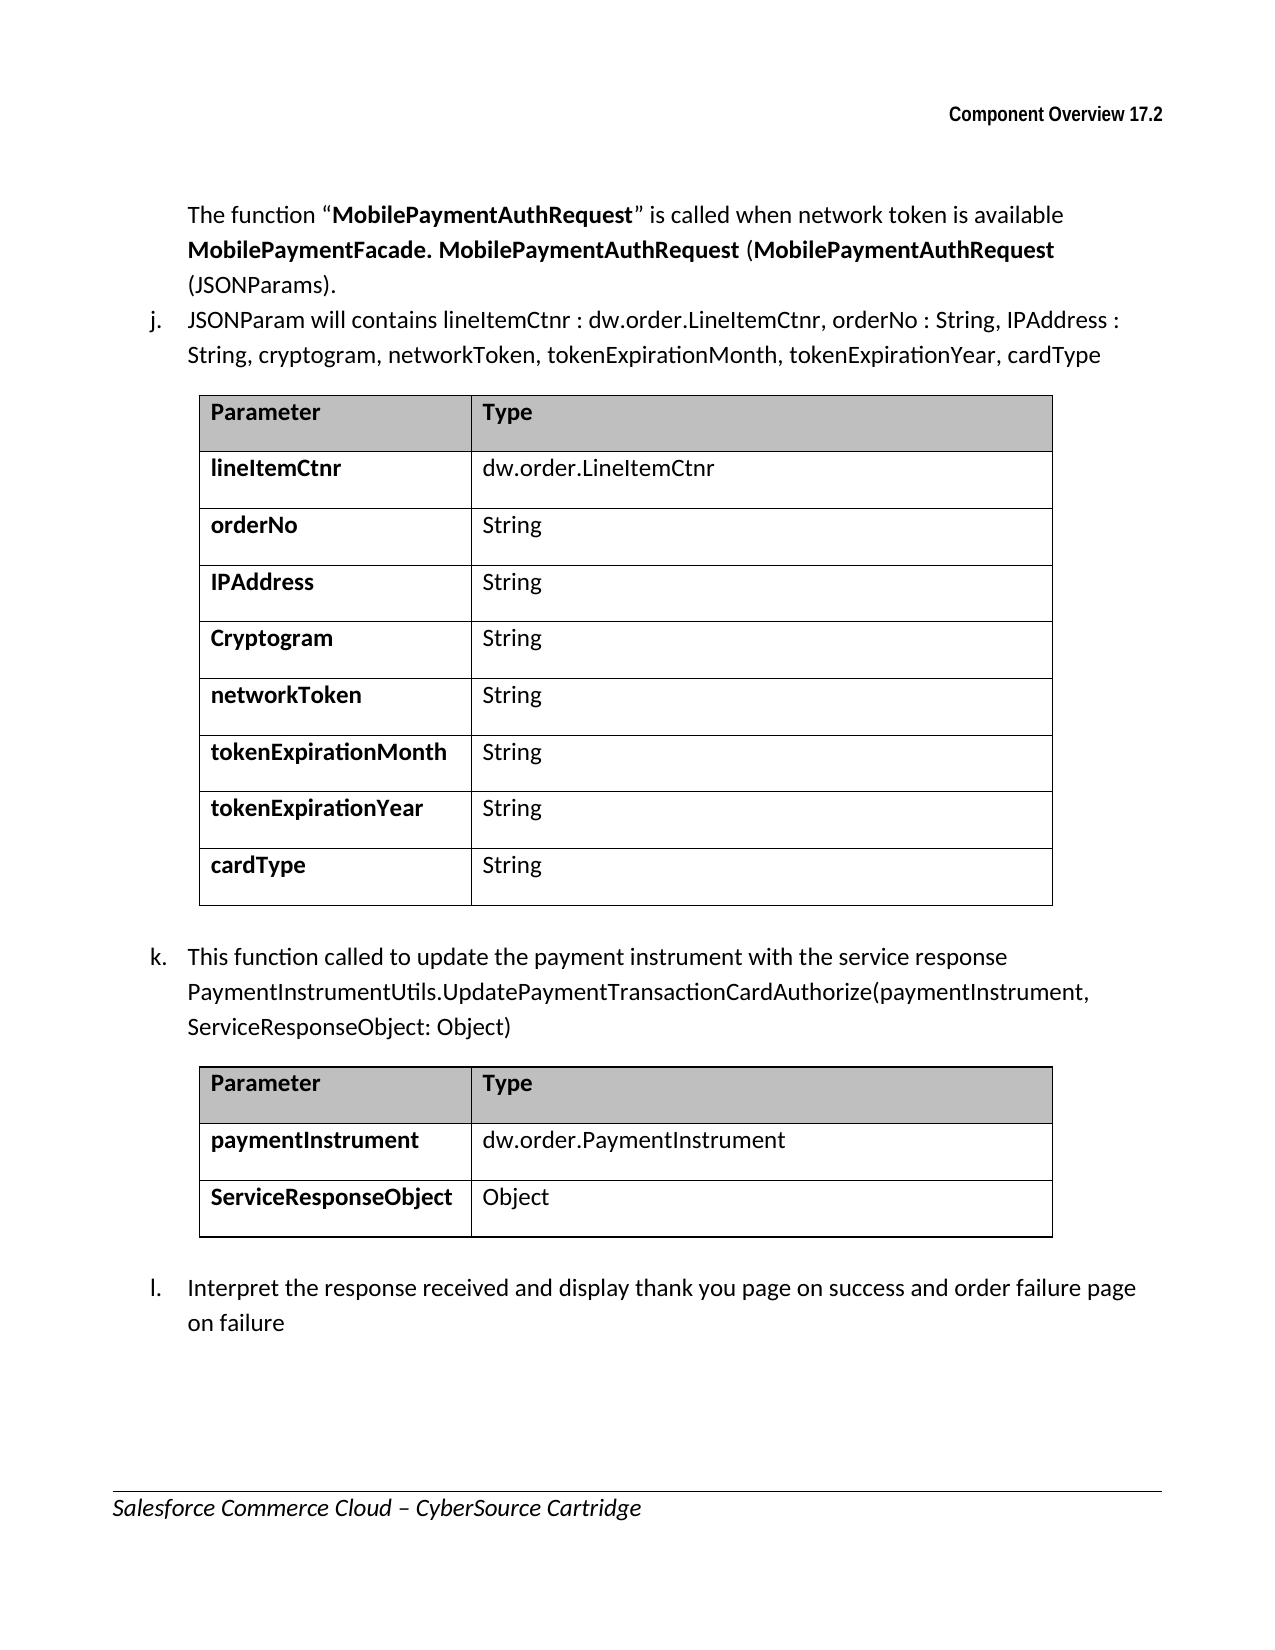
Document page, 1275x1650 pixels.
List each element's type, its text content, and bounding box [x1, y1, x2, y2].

table_cell paymentInstrument [200, 1124, 471, 1180]
table_cell String [472, 566, 1052, 621]
table_cell String [472, 509, 1052, 564]
table_header Type [472, 396, 1052, 451]
table_cell ServiceResponseObject [200, 1181, 471, 1236]
list Interpret the response received and display thank you page on success and order failure page on failure [150, 1272, 1162, 1338]
table_cell networkToken [200, 679, 471, 734]
list PaymentInstrumentUtils.UpdatePaymentTransactionCardAuthorize(paymentInstrument, ServiceResponseObject: Object) [187, 976, 1162, 1041]
table_cell tokenExpirationYear [200, 792, 471, 848]
table_cell String [472, 679, 1052, 734]
table_header Parameter [200, 396, 471, 451]
table_cell orderNo [200, 509, 471, 564]
table_cell lineItemCtnr [200, 452, 471, 508]
table_cell Object [472, 1181, 1052, 1236]
table_cell String [472, 849, 1052, 904]
table_cell tokenExpirationMonth [200, 736, 471, 791]
list This function called to update the payment instrument with the service response [150, 941, 1162, 971]
table_cell IPAddress [200, 566, 471, 621]
list JSONParam will contains lineItemCtnr : dw.order.LineItemCtnr, orderNo : String, IPAddress : String, cryptogram, networkToken, tokenExpirationMonth, tokenExpirationYear, cardType [150, 304, 1162, 369]
table_cell dw.order.PaymentInstrument [472, 1124, 1052, 1180]
table_cell dw.order.LineItemCtnr [472, 452, 1052, 508]
table_cell cardType [200, 849, 471, 904]
list The function “MobilePaymentAuthRequest” is called when network token is available MobilePaymentFacade. MobilePaymentAuthRequest (MobilePaymentAuthRequest (JSONParams). [187, 199, 1162, 299]
table_header Type [472, 1068, 1052, 1123]
table_cell String [472, 736, 1052, 791]
table_cell String [472, 622, 1052, 678]
table_cell Cryptogram [200, 622, 471, 678]
table_cell String [472, 792, 1052, 848]
table_header Parameter [200, 1068, 471, 1123]
